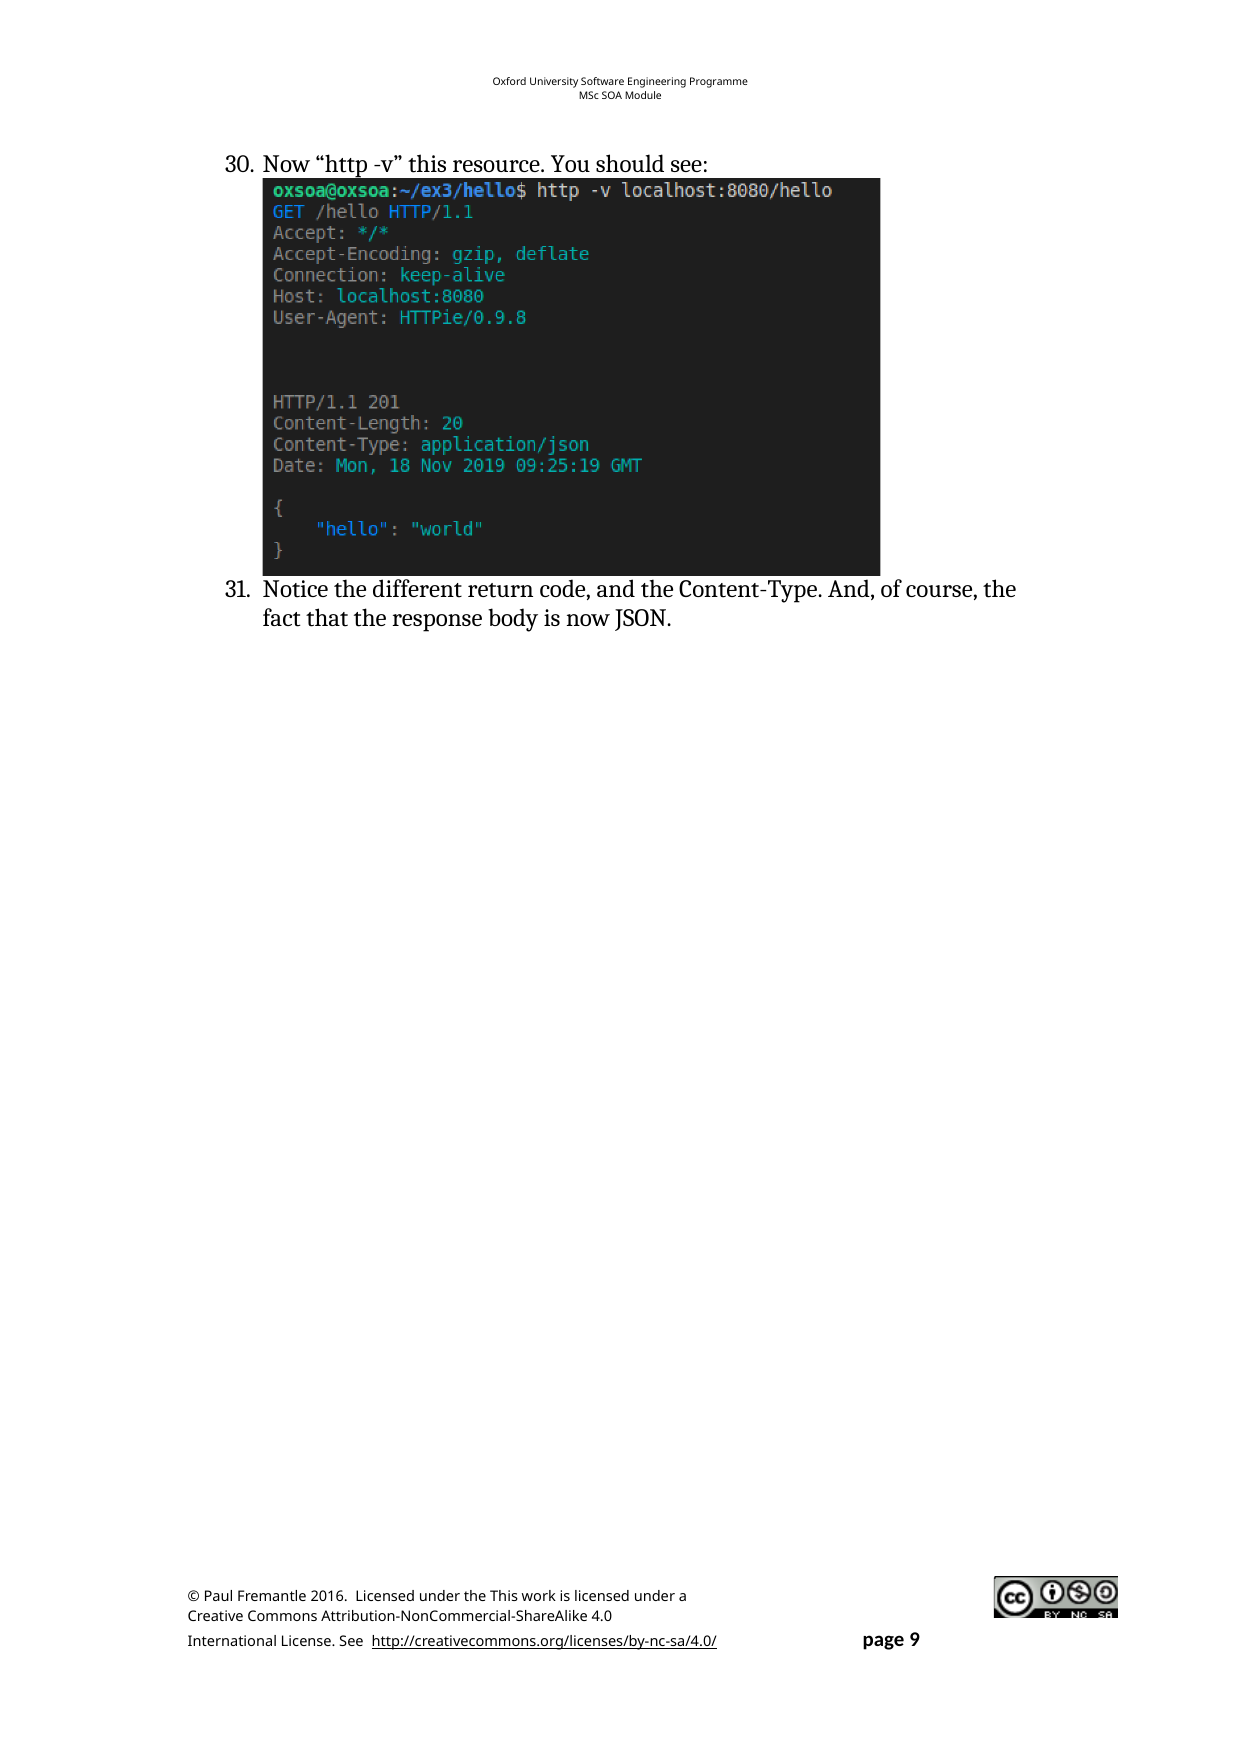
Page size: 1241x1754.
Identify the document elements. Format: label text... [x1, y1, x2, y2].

picture [993, 1576, 1118, 1618]
list Notice the different return code, and the Content-Type. And, of course, the fact that the response body is now JSON. [225, 575, 1053, 662]
picture [262, 178, 881, 576]
